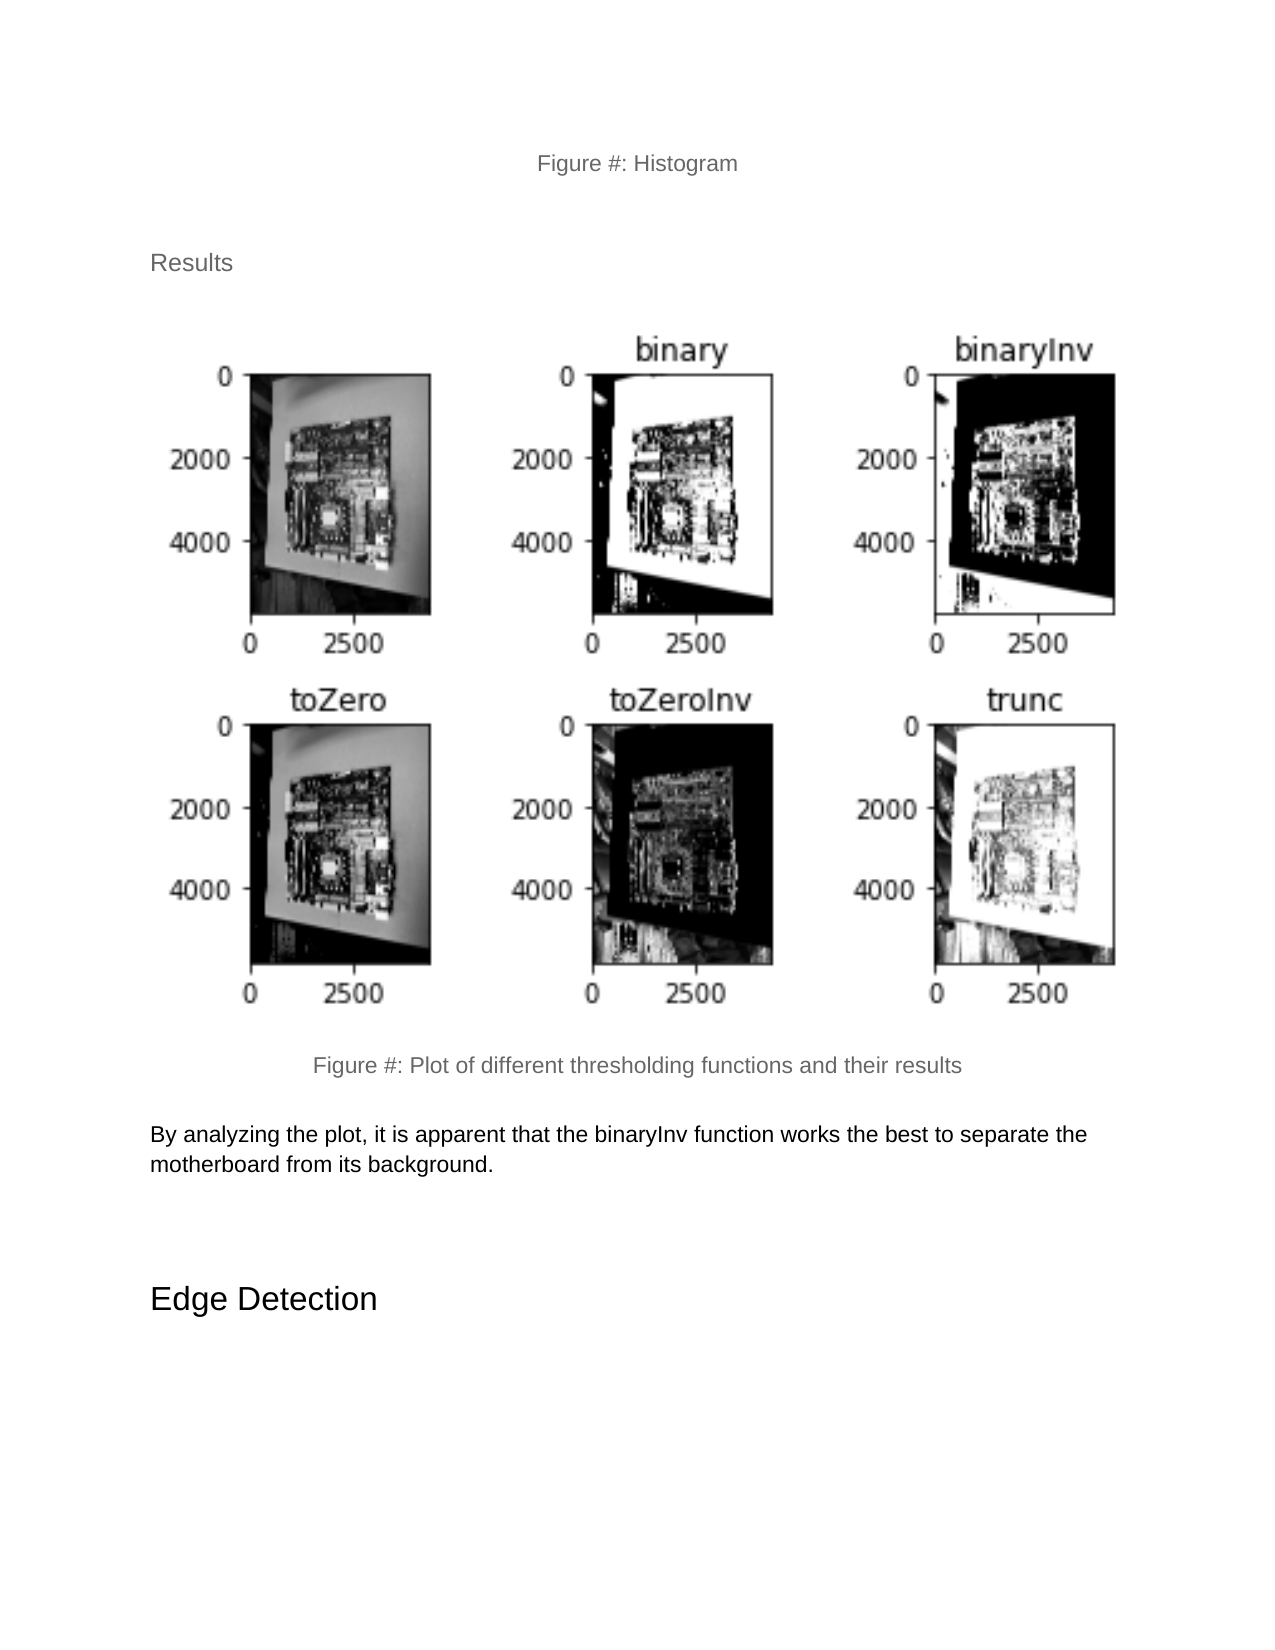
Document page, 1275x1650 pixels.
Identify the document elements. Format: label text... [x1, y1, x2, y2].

subtitle Results [150, 248, 1125, 277]
subtitle Edge Detection [150, 1279, 1125, 1318]
subtitle Figure #: Plot of different thresholding functions and their results [150, 1052, 1125, 1079]
picture [150, 319, 1131, 1024]
text By analyzing the plot, it is apparent that the binaryInv function works the best to separate the motherboard from its background. [150, 1121, 1125, 1178]
subtitle Figure #: Histogram [150, 150, 1125, 176]
